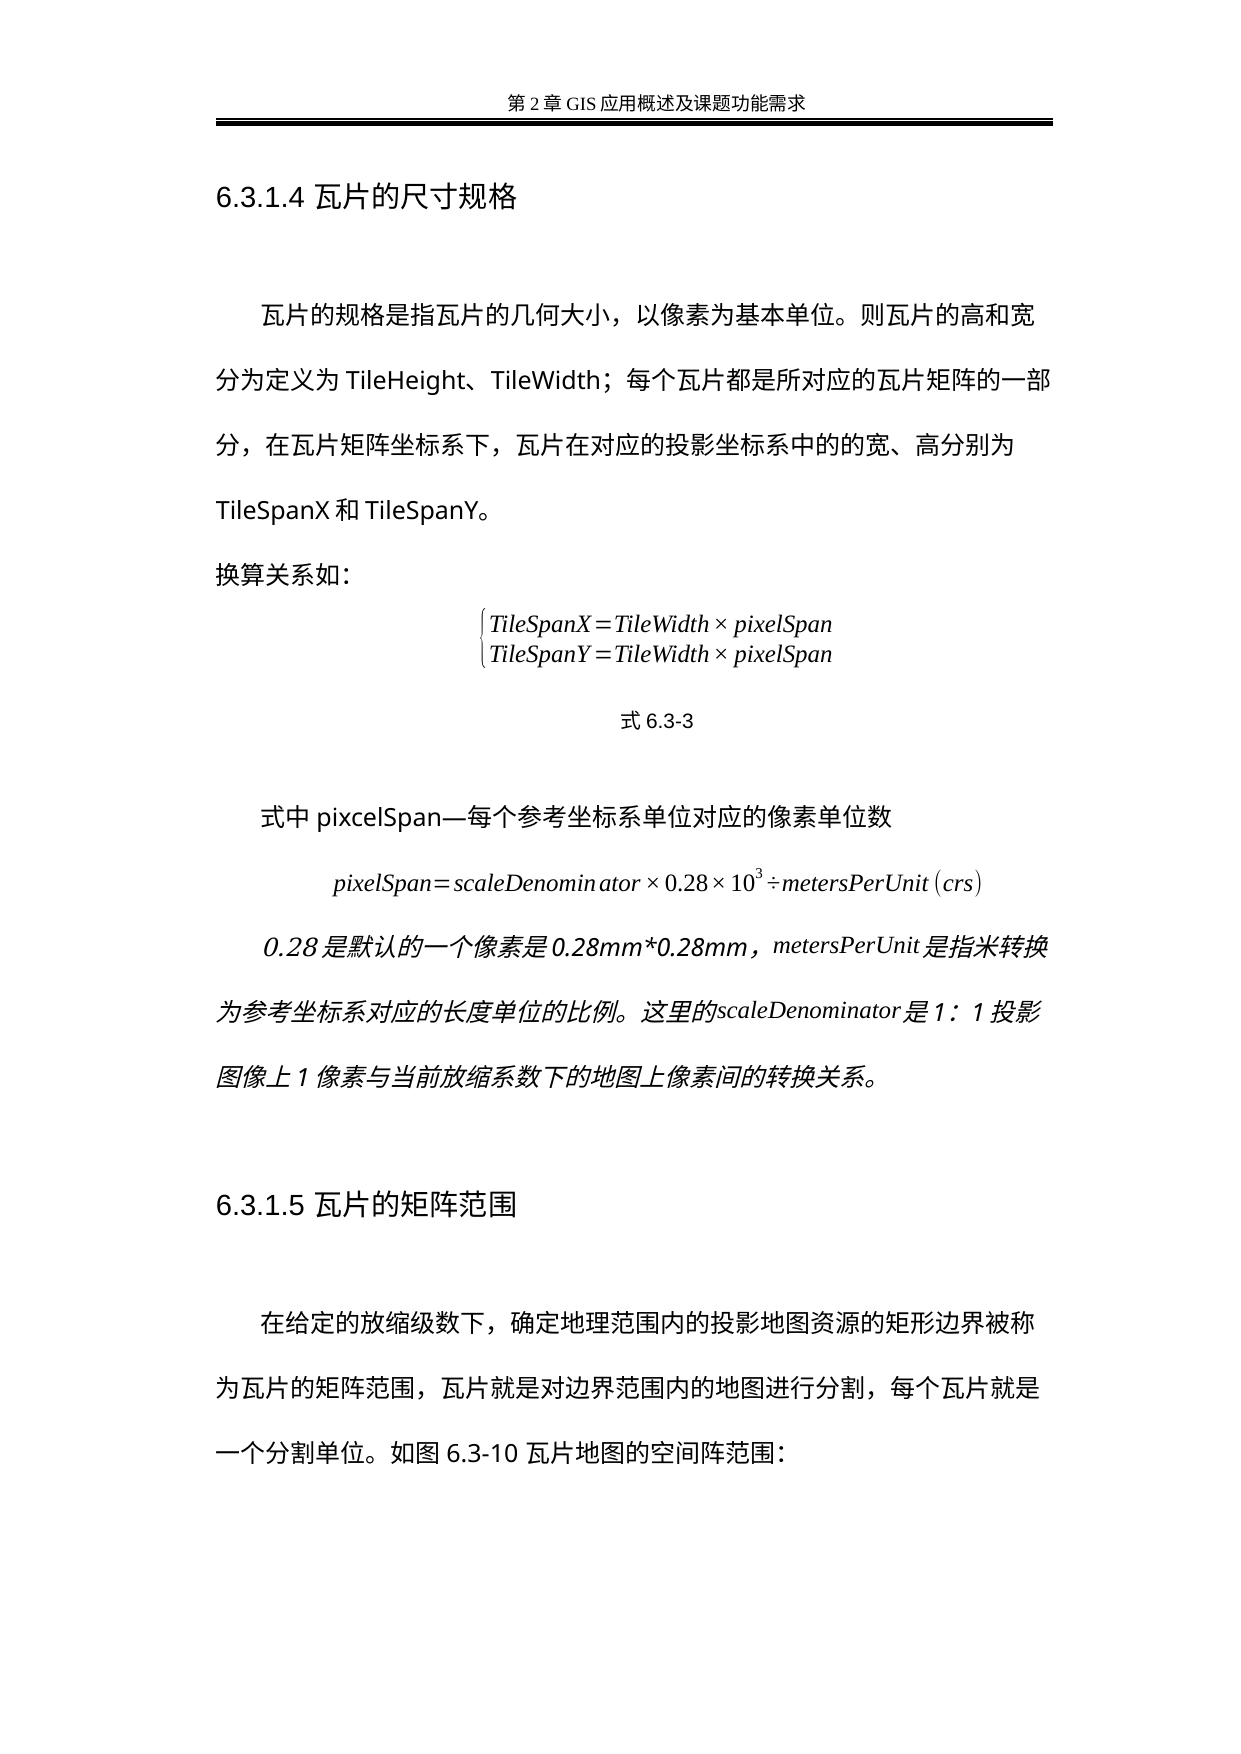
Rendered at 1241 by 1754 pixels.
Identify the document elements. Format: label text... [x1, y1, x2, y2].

text 换算关系如： [216, 541, 1053, 606]
text 瓦片的规格是指瓦片的几何大小，以像素为基本单位。则瓦片的高和宽分为定义为TileHeight、TileWidth；每个瓦片都是所对应的瓦片矩阵的一部分，在瓦片矩阵坐标系下，瓦片在对应的投影坐标系中的的宽、高分别为TileSpanX和TileSpanY。 [216, 281, 1053, 541]
text 式中 pixcelSpan—每个参考坐标系单位对应的像素单位数 [216, 783, 1053, 848]
text 0.28是默认的一个像素是0.28mm*0.28mm，是指米转换为参考坐标系对应的长度单位的比例。这里的是1：1投影图像上1像素与当前放缩系数下的地图上像素间的转换关系。 [216, 913, 1053, 1108]
subtitle 瓦片的尺寸规格 [216, 162, 1053, 227]
subtitle 瓦片的矩阵范围 [216, 1170, 1053, 1235]
